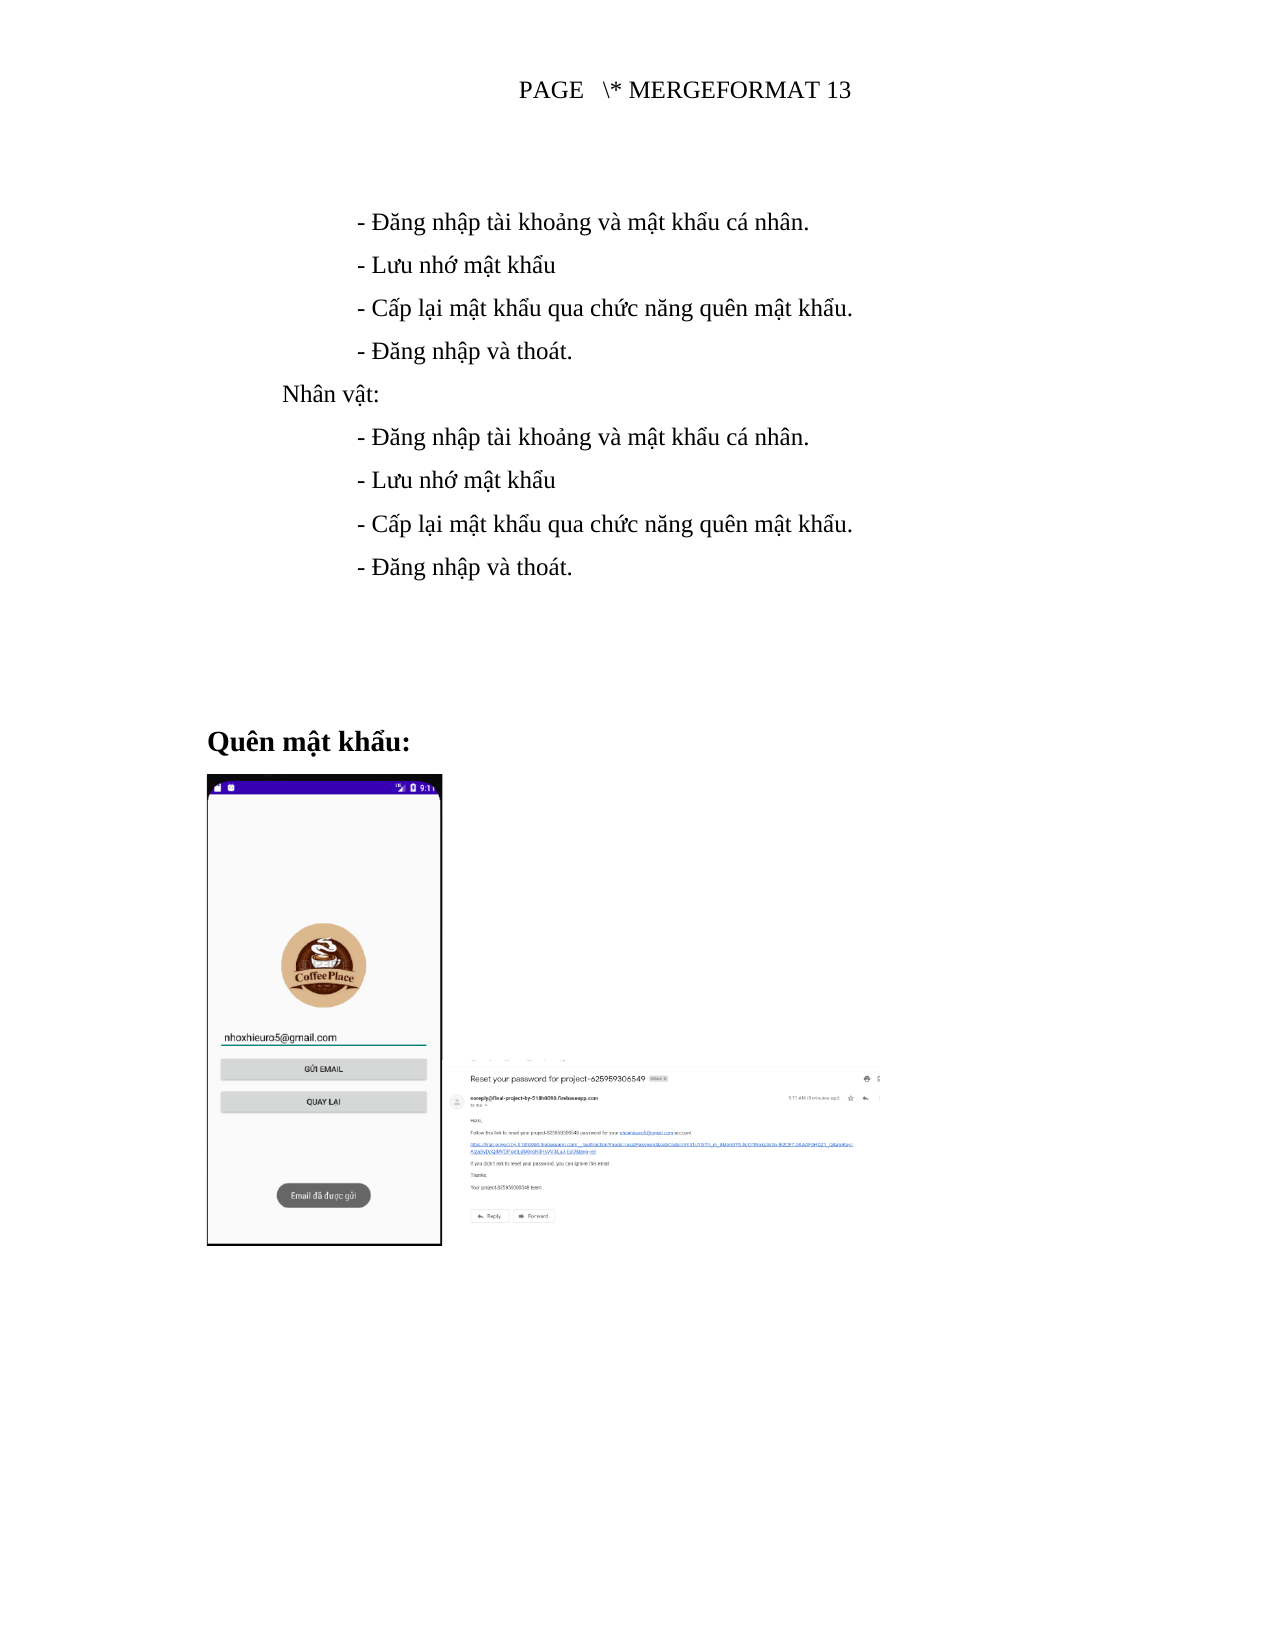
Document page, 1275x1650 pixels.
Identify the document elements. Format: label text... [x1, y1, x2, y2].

text - Cấp lại mật khẩu qua chức năng quên mật khẩu. [207, 293, 1157, 322]
text - Đăng nhập và thoát. [207, 336, 1157, 365]
text - Đăng nhập tài khoảng và mật khẩu cá nhân. [207, 422, 1157, 451]
text - Lưu nhớ mật khẩu [207, 250, 1157, 279]
text Quên mật khẩu: [207, 724, 1157, 758]
text - Đăng nhập tài khoảng và mật khẩu cá nhân. [207, 207, 1157, 236]
text - Đăng nhập và thoát. [207, 552, 1157, 581]
picture [206, 774, 880, 1246]
text - Lưu nhớ mật khẩu [207, 466, 1157, 494]
text Nhân vật: [207, 379, 1157, 408]
text - Cấp lại mật khẩu qua chức năng quên mật khẩu. [207, 509, 1157, 537]
